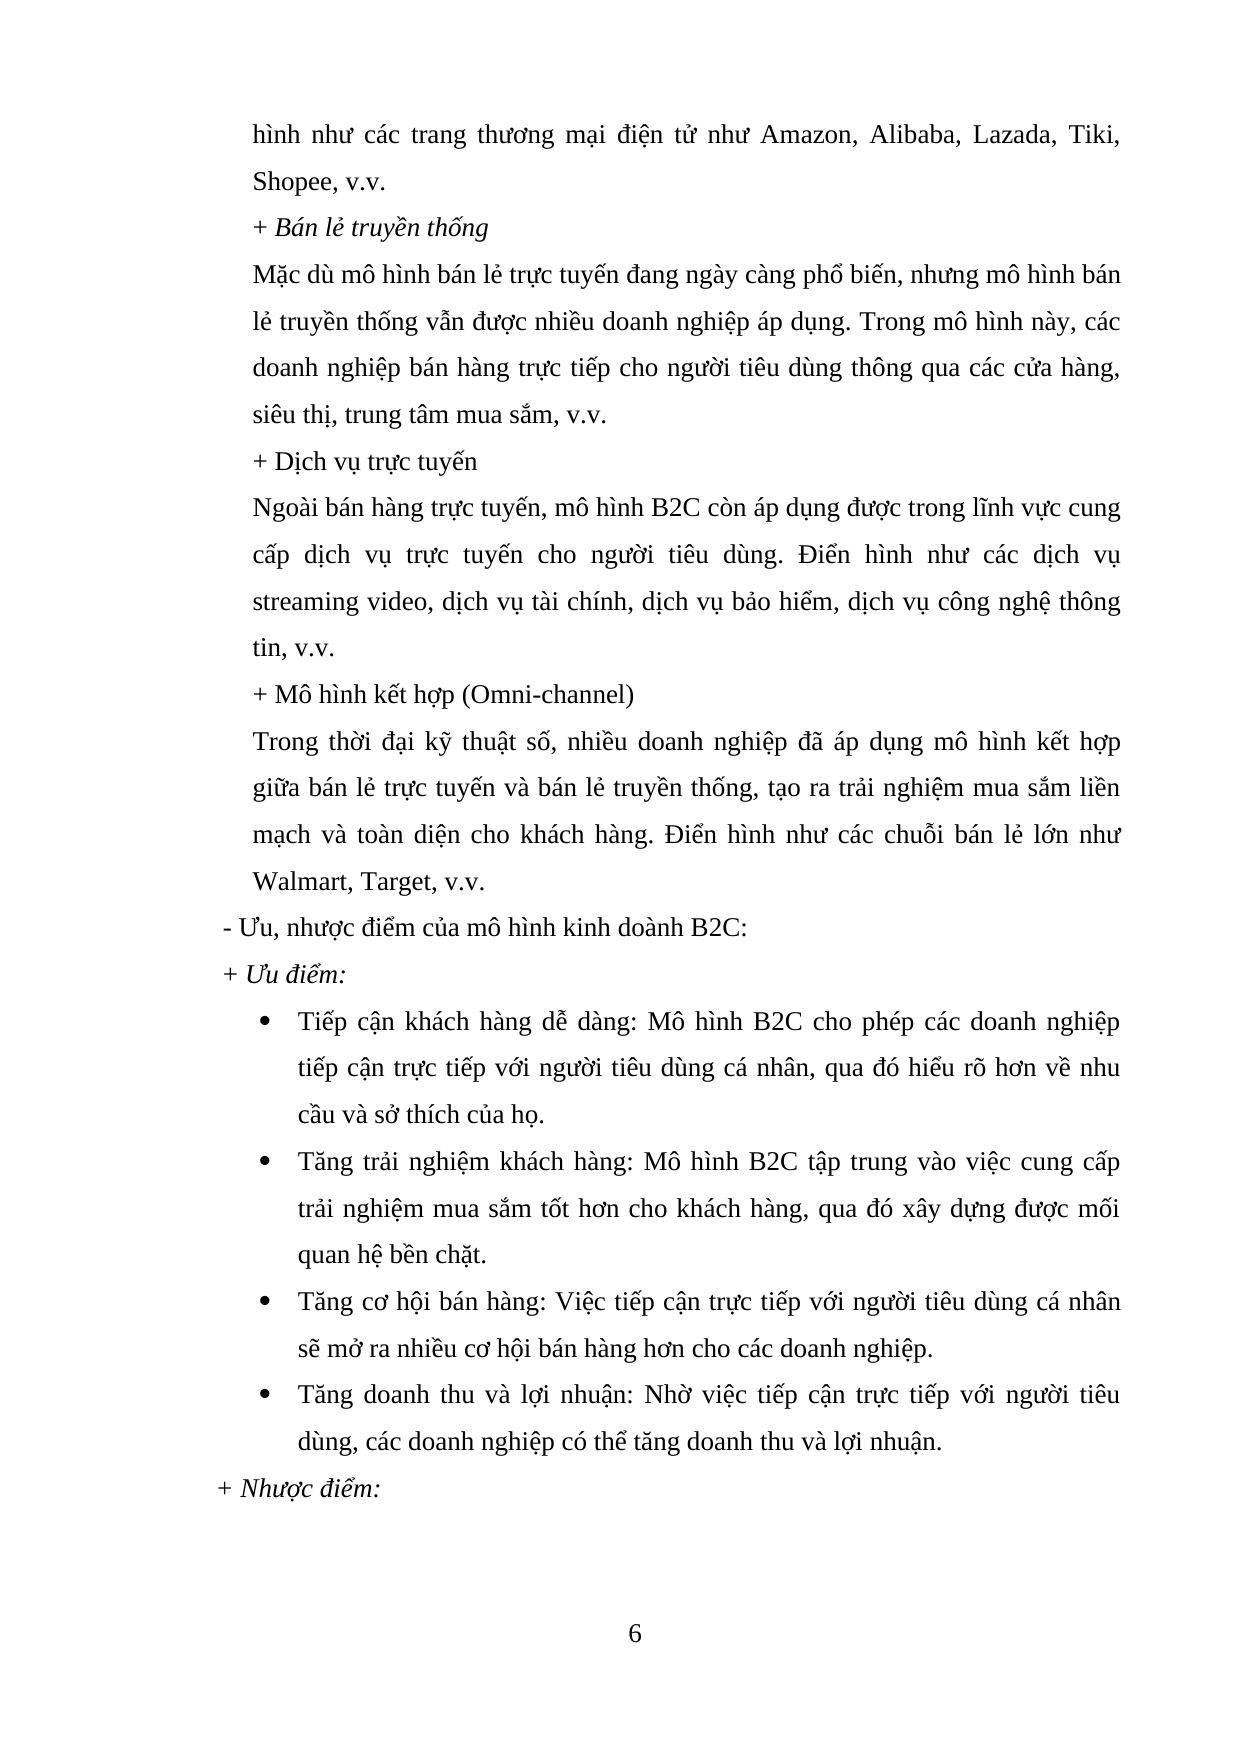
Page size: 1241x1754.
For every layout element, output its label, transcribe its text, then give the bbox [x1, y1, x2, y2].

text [252, 118, 1122, 196]
text + Mô hình kết hợp (Omni-channel) [252, 678, 1122, 709]
text Ngoài bán hàng trực tuyến, mô hình B2C còn áp dụng được trong lĩnh vực cung cấp dịch vụ trực tuyến cho người tiêu dùng. Điển hình như các dịch vụ streaming video, dịch vụ tài chính, dịch vụ bảo hiểm, dịch vụ công nghệ thông tin, v.v. [252, 491, 1122, 663]
text + Nhược điểm: [148, 1472, 1122, 1503]
text + Ưu điểm: [148, 958, 1122, 989]
list Tăng doanh thu và lợi nhuận: Nhờ việc tiếp cận trực tiếp với người tiêu dùng, các doanh nghiệp có thể tăng doanh thu và lợi nhuận. [260, 1378, 1122, 1456]
text - Ưu, nhược điểm của mô hình kinh doành B2C: [148, 911, 1122, 943]
list Tăng cơ hội bán hàng: Việc tiếp cận trực tiếp với người tiêu dùng cá nhân sẽ mở ra nhiều cơ hội bán hàng hơn cho các doanh nghiệp. [260, 1285, 1122, 1363]
text Mặc dù mô hình bán lẻ trực tuyến đang ngày càng phổ biến, nhưng mô hình bán lẻ truyền thống vẫn được nhiều doanh nghiệp áp dụng. Trong mô hình này, các doanh nghiệp bán hàng trực tiếp cho người tiêu dùng thông qua các cửa hàng, siêu thị, trung tâm mua sắm, v.v. [252, 258, 1122, 429]
text + Dịch vụ trực tuyến [252, 445, 1122, 476]
list Tiếp cận khách hàng dễ dàng: Mô hình B2C cho phép các doanh nghiệp tiếp cận trực tiếp với người tiêu dùng cá nhân, qua đó hiểu rõ hơn về nhu cầu và sở thích của họ. [260, 1005, 1122, 1129]
text Trong thời đại kỹ thuật số, nhiều doanh nghiệp đã áp dụng mô hình kết hợp giữa bán lẻ trực tuyến và bán lẻ truyền thống, tạo ra trải nghiệm mua sắm liền mạch và toàn diện cho khách hàng. Điển hình như các chuỗi bán lẻ lớn như Walmart, Target, v.v. [252, 725, 1122, 896]
list Tăng trải nghiệm khách hàng: Mô hình B2C tập trung vào việc cung cấp trải nghiệm mua sắm tốt hơn cho khách hàng, qua đó xây dựng được mối quan hệ bền chặt. [260, 1145, 1122, 1269]
text + Bán lẻ truyền thống [252, 211, 1122, 243]
